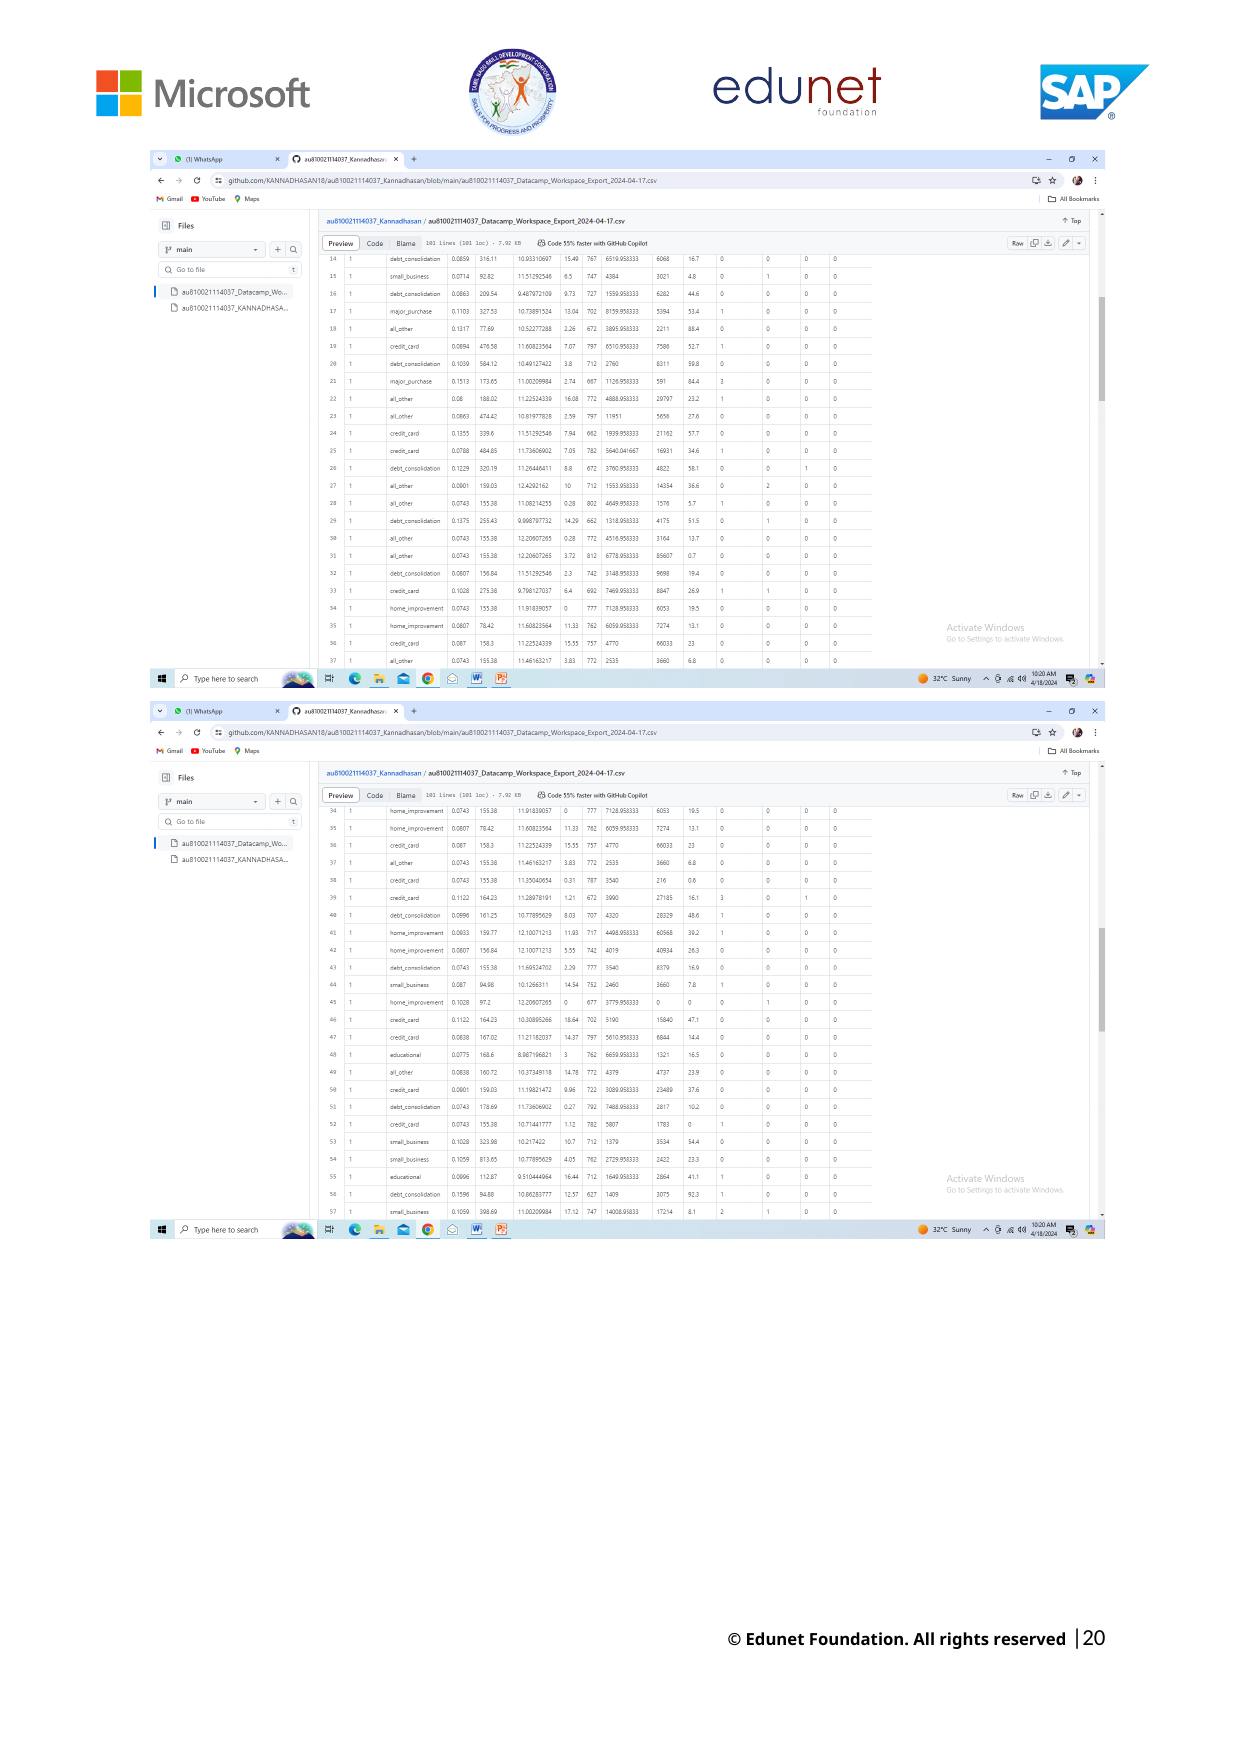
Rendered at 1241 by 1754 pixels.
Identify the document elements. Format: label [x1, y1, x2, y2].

picture [706, 60, 889, 122]
picture [1039, 63, 1151, 121]
picture [466, 45, 558, 137]
picture [150, 150, 1106, 688]
picture [91, 65, 316, 121]
picture [150, 701, 1106, 1239]
